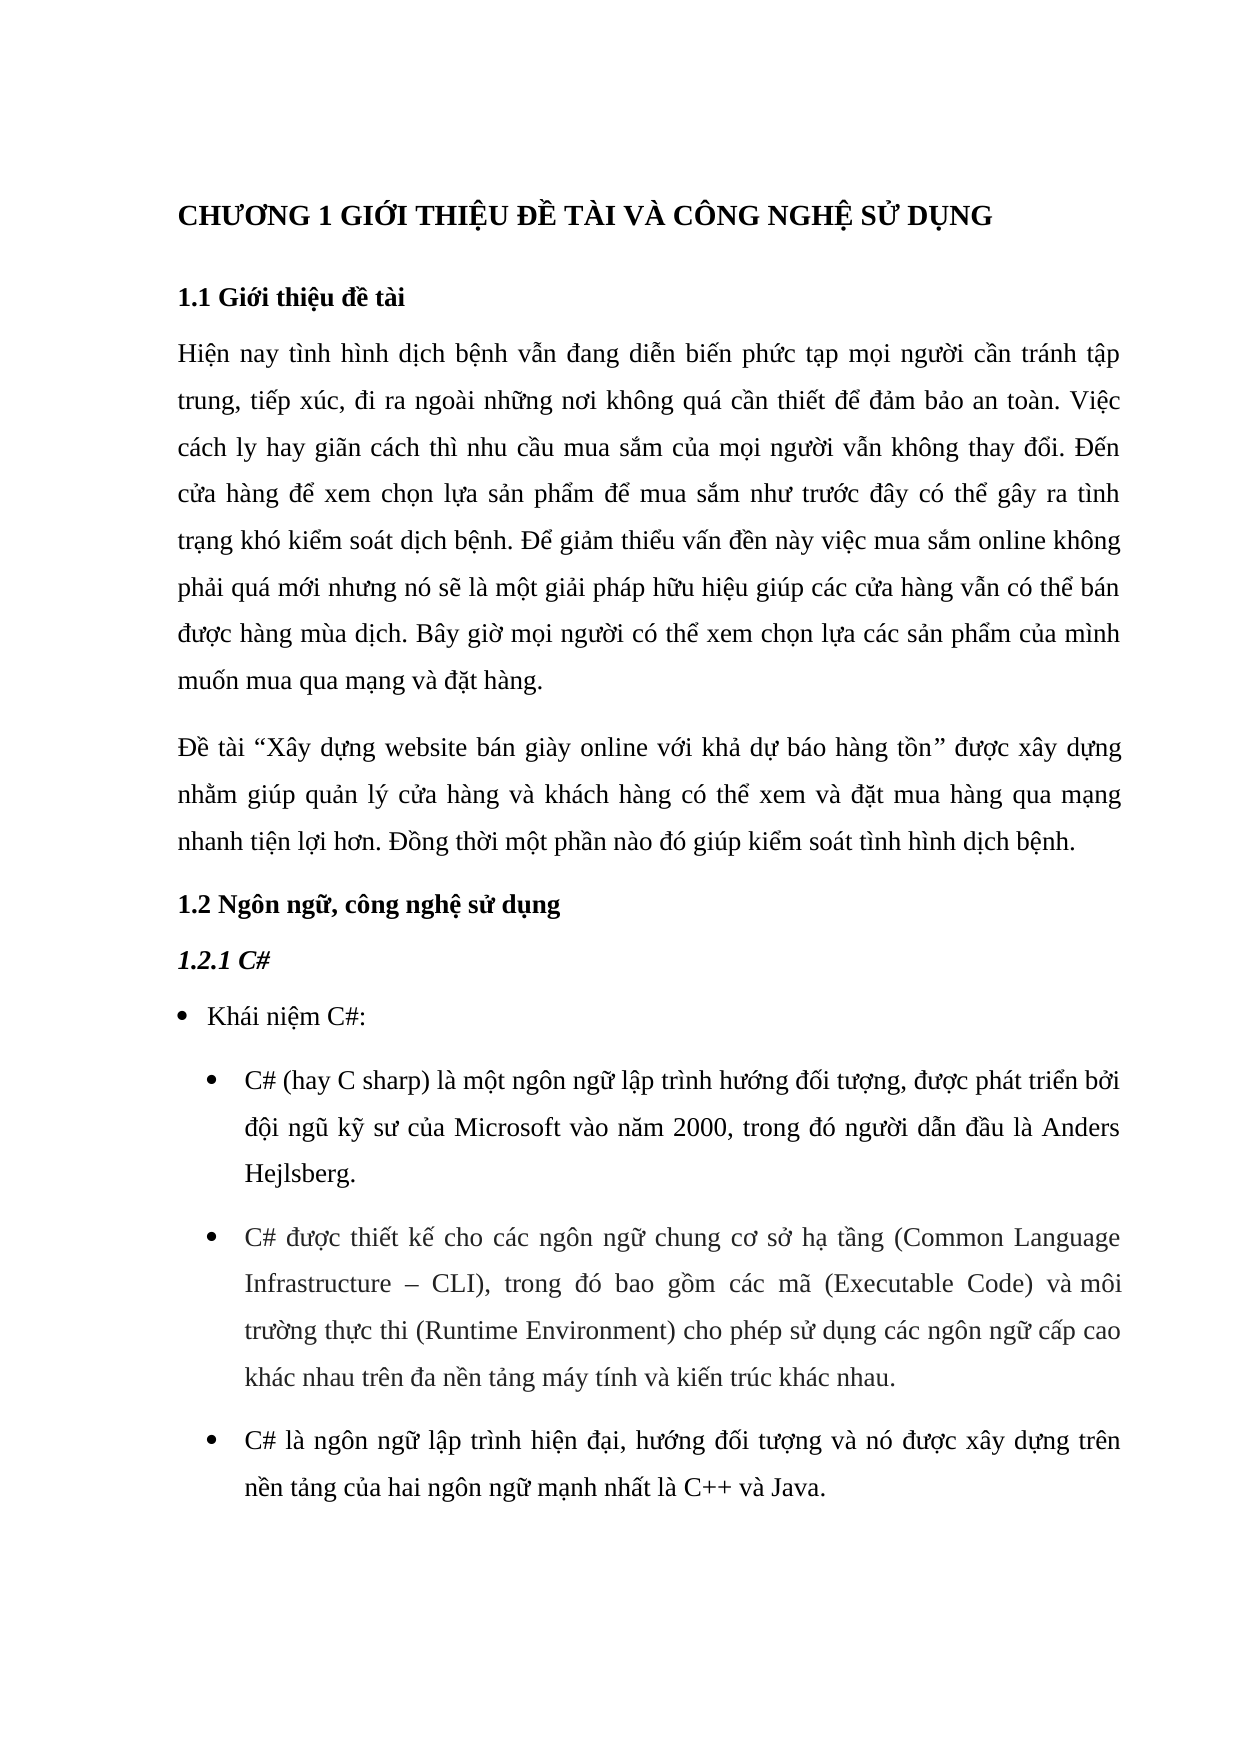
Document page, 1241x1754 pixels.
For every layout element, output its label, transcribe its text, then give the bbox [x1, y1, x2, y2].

list C# được thiết kế cho các ngôn ngữ chung cơ sở hạ tầng (Common Language Infrastructure – CLI), trong đó bao gồm các mã (Executable Code) và môi trường thực thi (Runtime Environment) cho phép sử dụng các ngôn ngữ cấp cao khác nhau trên đa nền tảng máy tính và kiến trúc khác nhau. [207, 1221, 1122, 1392]
text Đề tài “Xây dựng website bán giày online với khả dự báo hàng tồn” được xây dựng nhằm giúp quản lý cửa hàng và khách hàng có thể xem và đặt mua hàng qua mạng nhanh tiện lợi hơn. Đồng thời một phần nào đó giúp kiểm soát tình hình dịch bệnh. [177, 732, 1122, 856]
text Hiện nay tình hình dịch bệnh vẫn đang diễn biến phức tạp mọi người cần tránh tập trung, tiếp xúc, đi ra ngoài những nơi không quá cần thiết để đảm bảo an toàn. Việc cách ly hay giãn cách thì nhu cầu mua sắm của mọi người vẫn không thay đổi. Đến cửa hàng để xem chọn lựa sản phẩm để mua sắm như trước đây có thể gây ra tình trạng khó kiểm soát dịch bệnh. Để giảm thiểu vấn đền này việc mua sắm online không phải quá mới nhưng nó sẽ là một giải pháp hữu hiệu giúp các cửa hàng vẫn có thể bán được hàng mùa dịch. Bây giờ mọi người có thể xem chọn lựa các sản phẩm của mình muốn mua qua mạng và đặt hàng. [177, 337, 1122, 695]
subtitle Giới thiệu đề tài [177, 281, 1122, 312]
list C# (hay C sharp) là một ngôn ngữ lập trình hướng đối tượng, được phát triển bởi đội ngũ kỹ sư của Microsoft vào năm 2000, trong đó người dẫn đầu là Anders Hejlsberg. [207, 1064, 1122, 1189]
text Khái niệm C#: [177, 1001, 1122, 1032]
subtitle Ngôn ngữ, công nghệ sử dụng [177, 888, 1122, 919]
subtitle C# [177, 944, 1122, 976]
subtitle GIỚI THIỆU ĐỀ TÀI VÀ CÔNG NGHỆ SỬ DỤNG [177, 198, 1122, 231]
list C# là ngôn ngữ lập trình hiện đại, hướng đối tượng và nó được xây dựng trên nền tảng của hai ngôn ngữ mạnh nhất là C++ và Java. [207, 1424, 1122, 1502]
